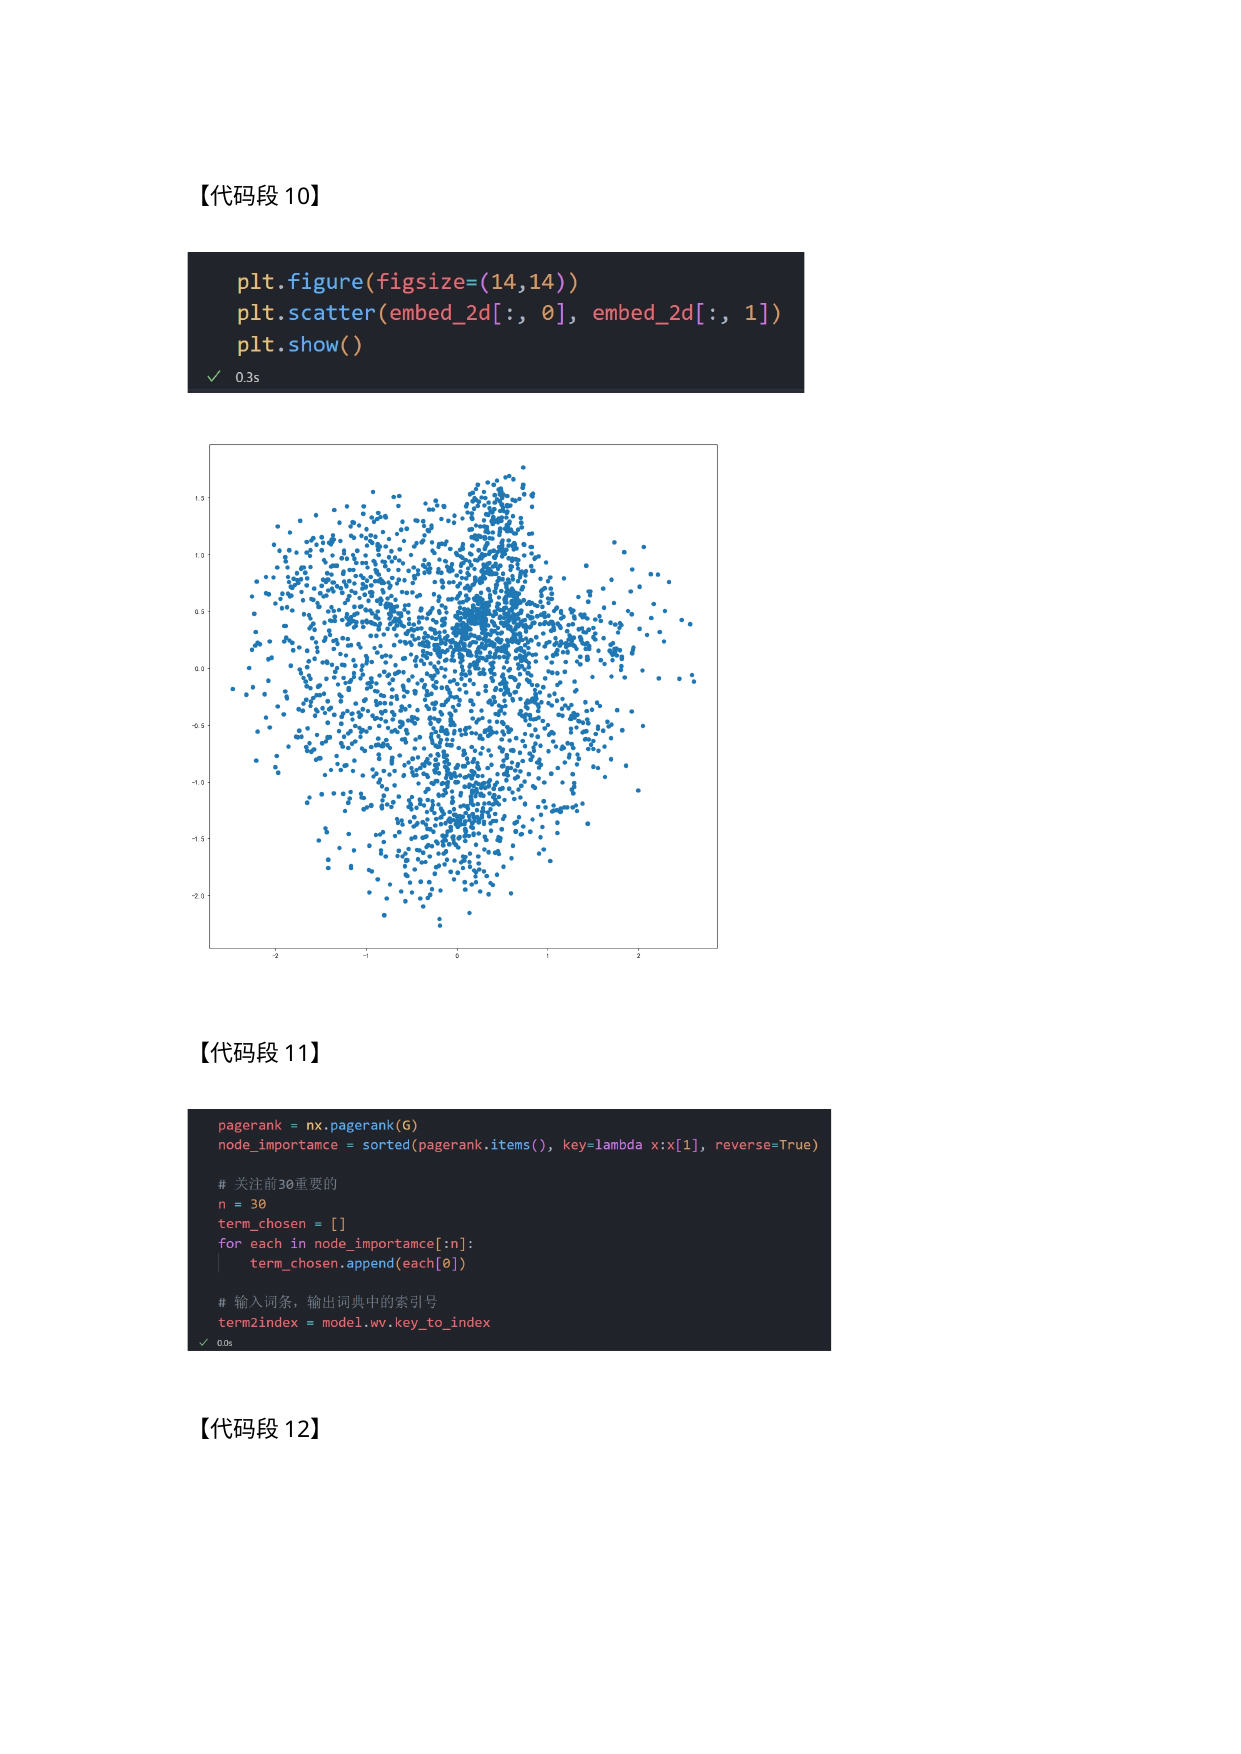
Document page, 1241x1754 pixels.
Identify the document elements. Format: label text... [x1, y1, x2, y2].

text 【代码段10】 [187, 162, 1053, 227]
text 【代码段12】 [187, 1395, 1053, 1460]
text 【代码段11】 [187, 1019, 1053, 1084]
picture [187, 1109, 832, 1351]
picture [187, 440, 721, 963]
picture [187, 252, 805, 393]
